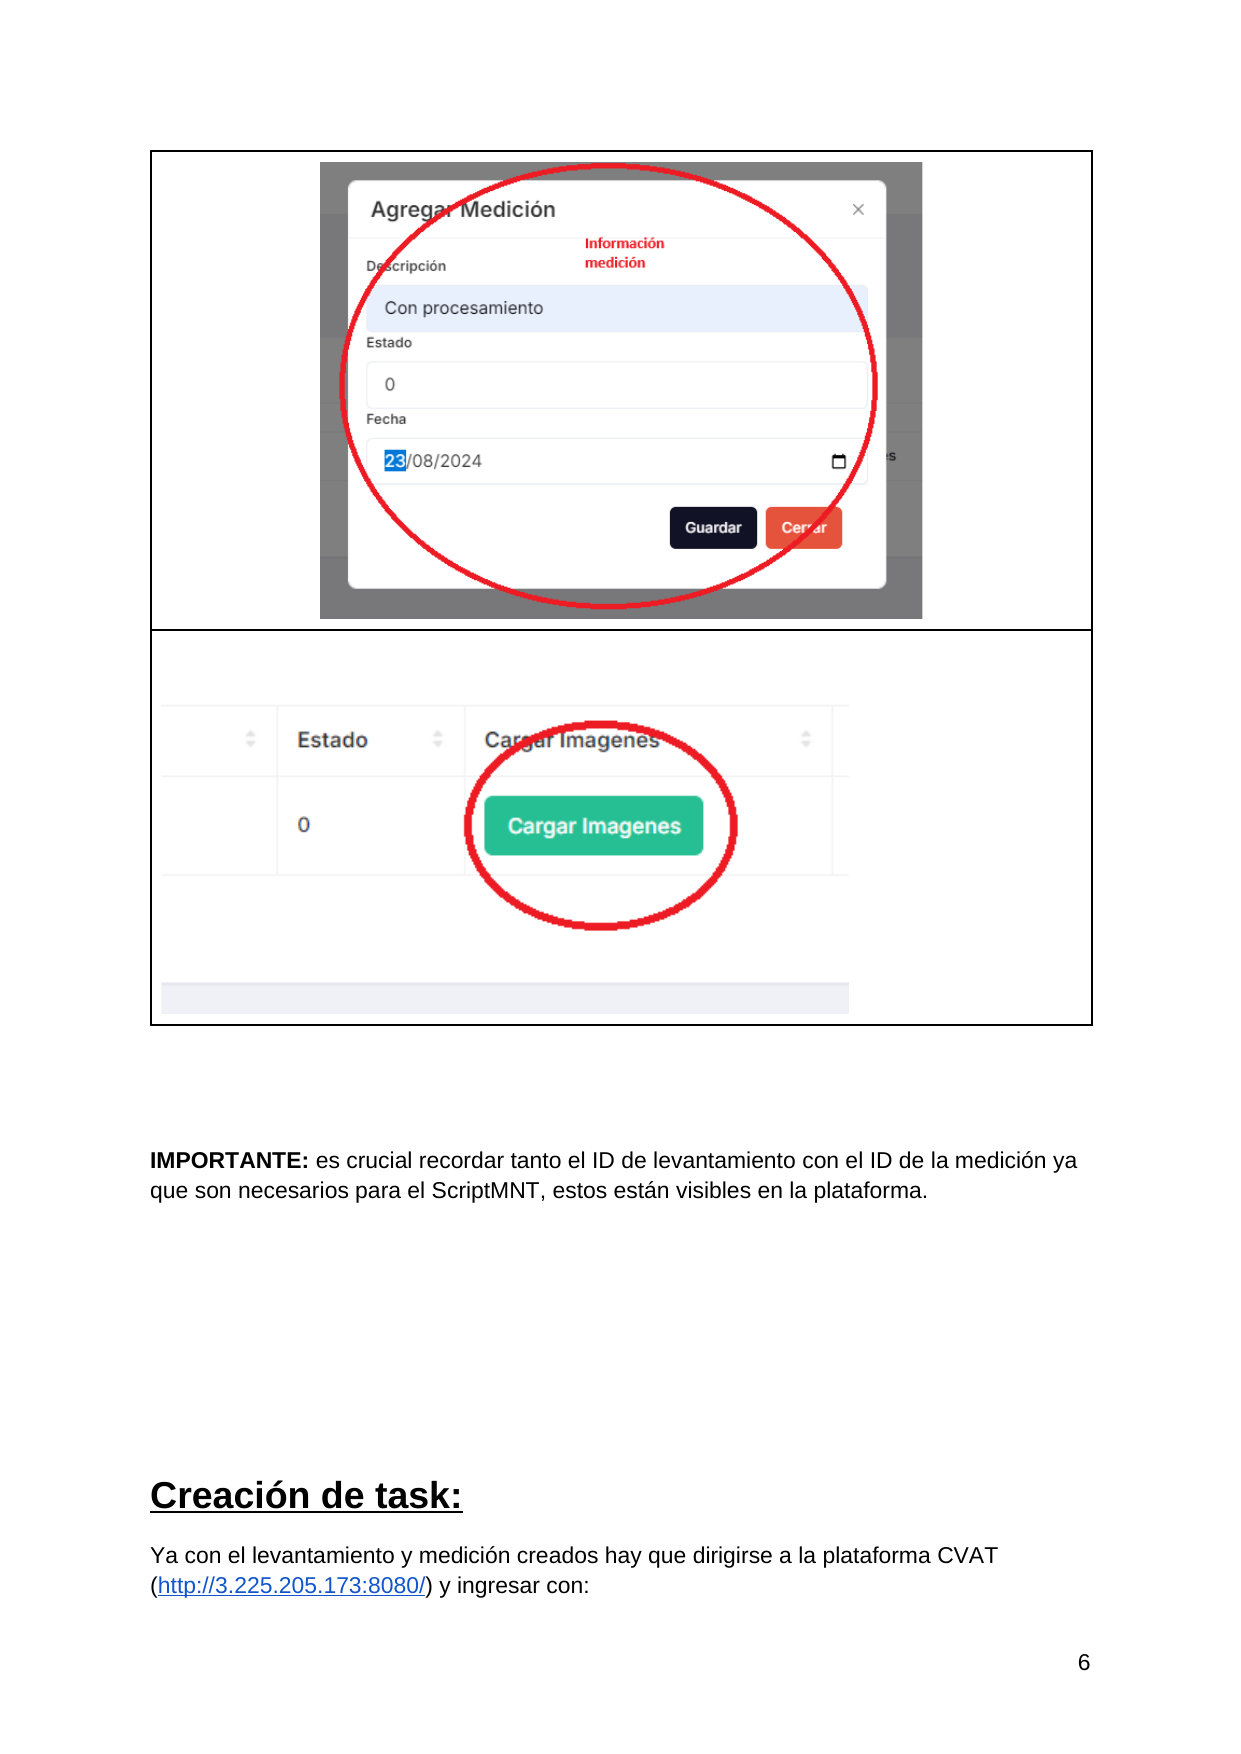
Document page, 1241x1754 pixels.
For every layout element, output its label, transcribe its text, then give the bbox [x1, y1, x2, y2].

text IMPORTANTE: es crucial recordar tanto el ID de levantamiento con el ID de la medición ya que son necesarios para el ScriptMNT, estos están visibles en la plataforma. [150, 1147, 1090, 1203]
table_cell [152, 631, 1091, 1024]
table_cell [152, 152, 1091, 629]
subtitle Creación de task: [150, 1474, 1090, 1517]
picture [320, 162, 923, 619]
picture [161, 641, 849, 1014]
text Ya con el levantamiento y medición creados hay que dirigirse a la plataforma CVAT (http://3.225.205.173:8080/) y ingresar con: [150, 1542, 1090, 1598]
